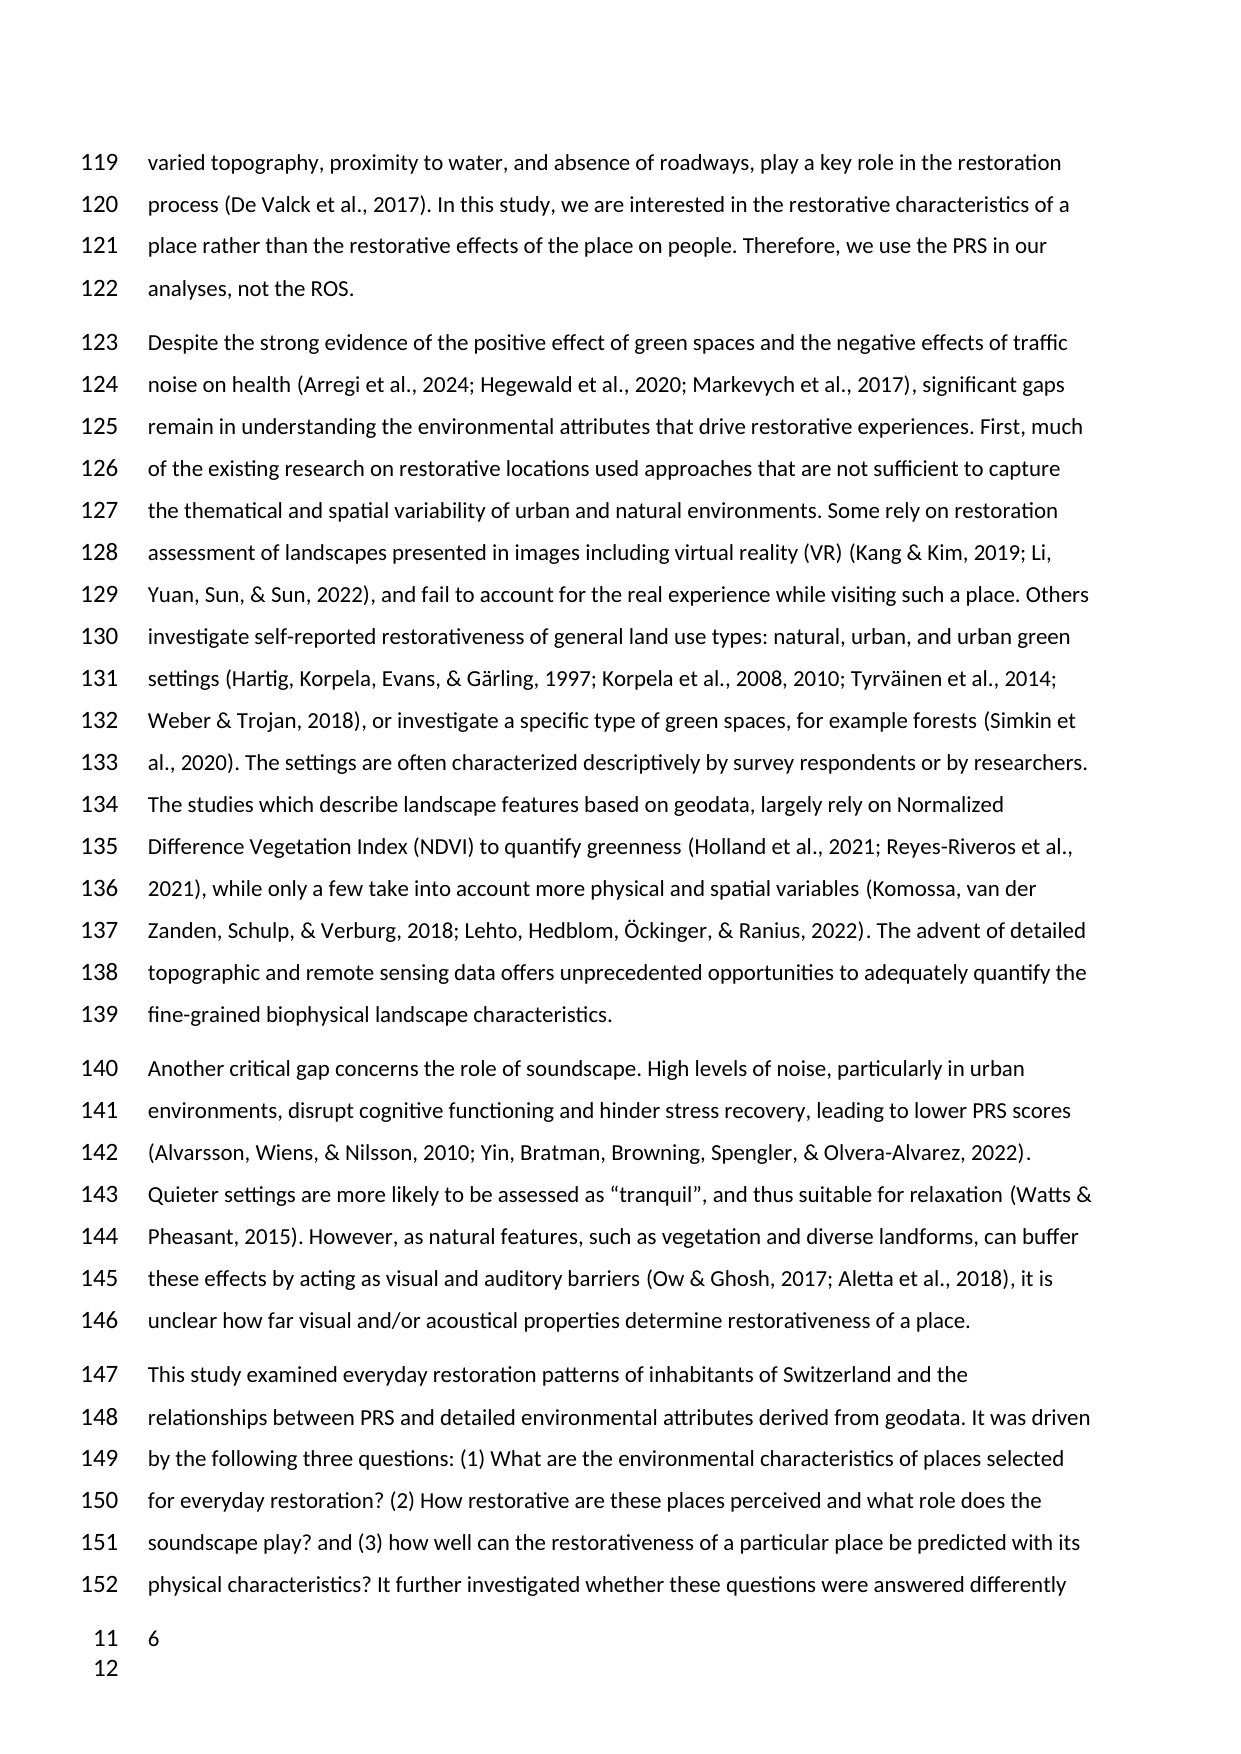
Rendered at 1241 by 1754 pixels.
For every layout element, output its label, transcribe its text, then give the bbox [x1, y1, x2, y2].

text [148, 1361, 1092, 1598]
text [148, 148, 1092, 302]
text Another critical gap concerns the role of soundscape. High levels of noise, particularly in urban environments, disrupt cognitive functioning and hinder stress recovery, leading to lower PRS scores (Alvarsson, Wiens, & Nilsson, 2010; Yin, Bratman, Browning, Spengler, & Olvera-Alvarez, 2022). Quieter settings are more likely to be assessed as “tranquil”, and thus suitable for relaxation (Watts & Pheasant, 2015). However, as natural features, such as vegetation and diverse landforms, can buffer these effects by acting as visual and auditory barriers (Ow & Ghosh, 2017; Aletta et al., 2018), it is unclear how far visual and/or acoustical properties determine restorativeness of a place. [148, 1054, 1092, 1334]
text Despite the strong evidence of the positive effect of green spaces and the negative effects of traffic noise on health (Arregi et al., 2024; Hegewald et al., 2020; Markevych et al., 2017), significant gaps remain in understanding the environmental attributes that drive restorative experiences. First, much of the existing research on restorative locations used approaches that are not sufficient to capture the thematical and spatial variability of urban and natural environments. Some rely on restoration assessment of landscapes presented in images including virtual reality (VR) (Kang & Kim, 2019; Li, Yuan, Sun, & Sun, 2022), and fail to account for the real experience while visiting such a place. Others investigate self-reported restorativeness of general land use types: natural, urban, and urban green settings (Hartig, Korpela, Evans, & Gärling, 1997; Korpela et al., 2008, 2010; Tyrväinen et al., 2014; Weber & Trojan, 2018), or investigate a specific type of green spaces, for example forests (Simkin et al., 2020). The settings are often characterized descriptively by survey respondents or by researchers. The studies which describe landscape features based on geodata, largely rely on Normalized Difference Vegetation Index (NDVI) to quantify greenness (Holland et al., 2021; Reyes-Riveros et al., 2021), while only a few take into account more physical and spatial variables (Komossa, van der Zanden, Schulp, & Verburg, 2018; Lehto, Hedblom, Öckinger, & Ranius, 2022). The advent of detailed topographic and remote sensing data offers unprecedented opportunities to adequately quantify the fine-grained biophysical landscape characteristics. [148, 328, 1092, 1028]
